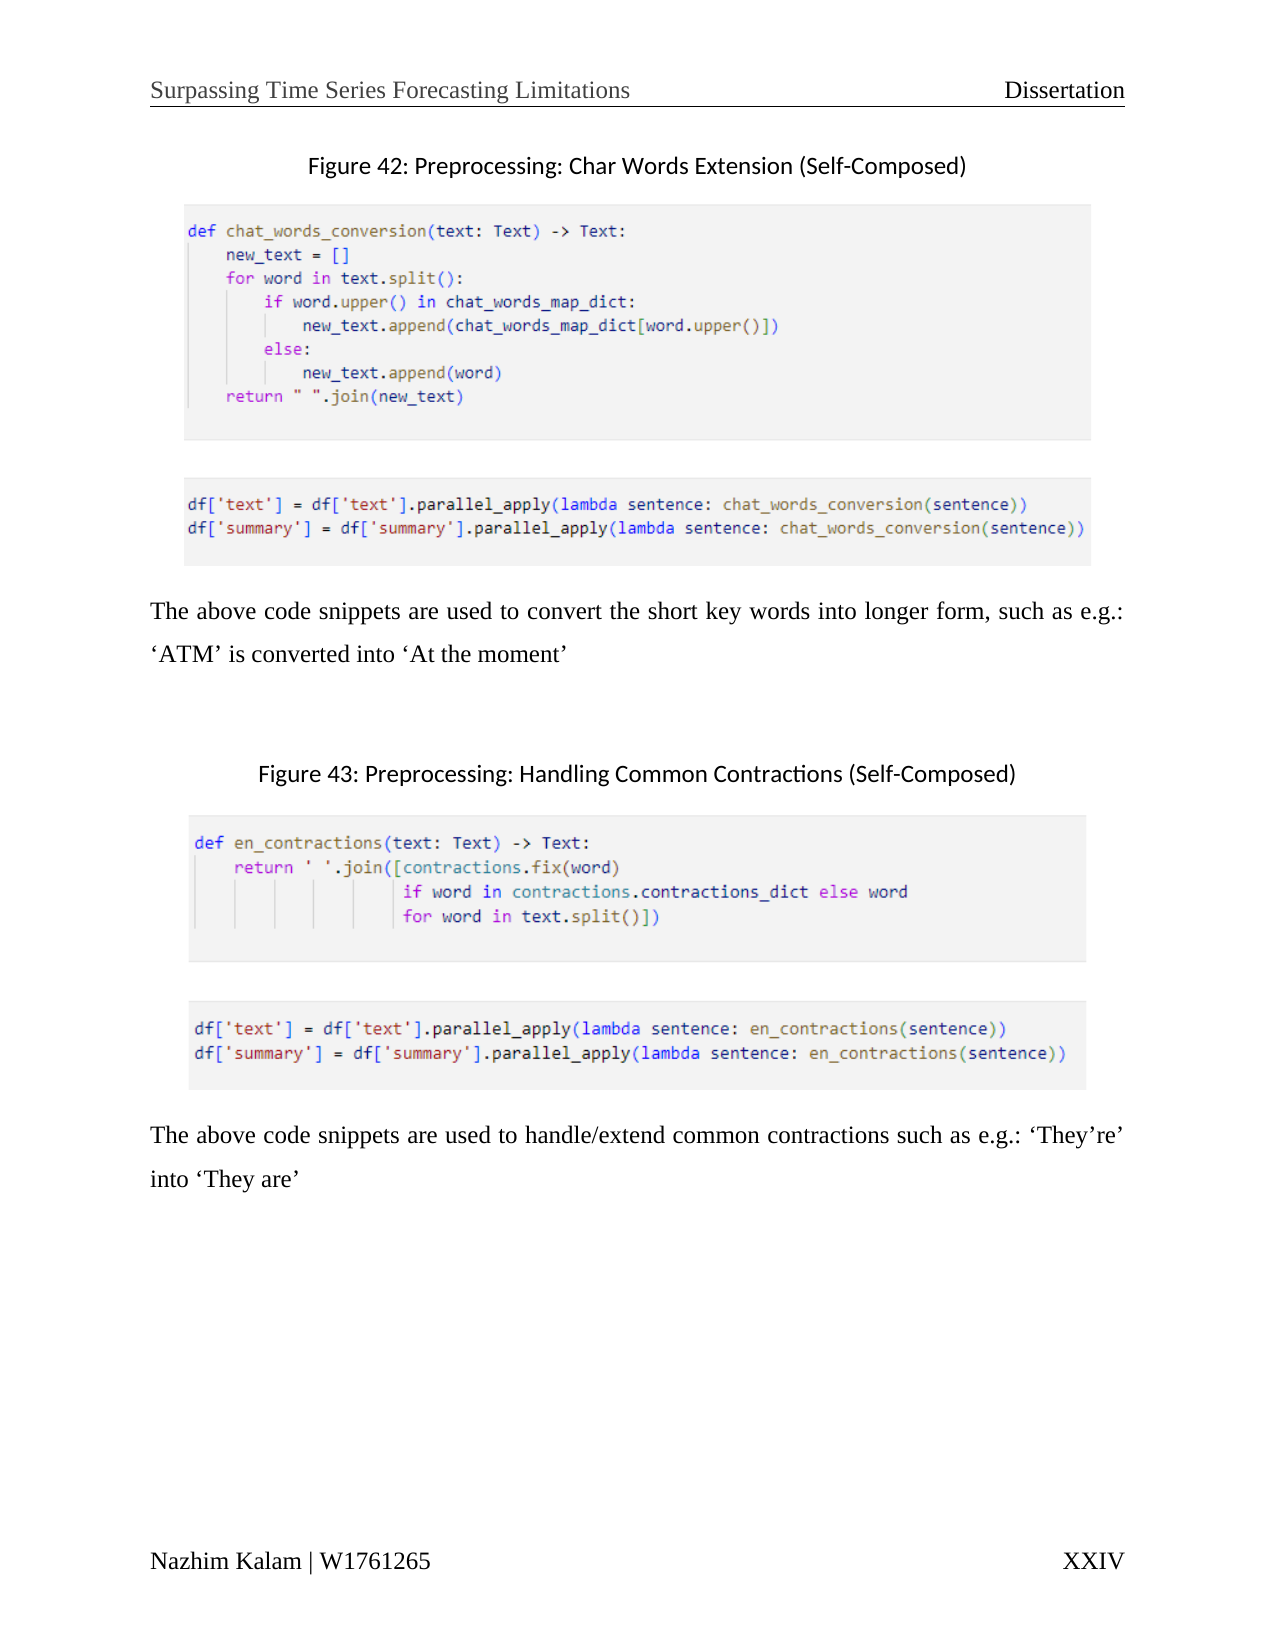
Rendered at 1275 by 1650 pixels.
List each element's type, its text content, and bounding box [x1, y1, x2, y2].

text The above code snippets are used to handle/extend common contractions such as e.g.: ‘They’re’ into ‘They are’ [150, 1121, 1125, 1192]
picture [188, 805, 1087, 1090]
picture [184, 197, 1092, 566]
text The above code snippets are used to convert the short key words into longer form, such as e.g.: ‘ATM’ is converted into ‘At the moment’ [150, 596, 1125, 668]
text Figure 43: Preprocessing: Handling Common Contractions (Self-Composed) [150, 758, 1125, 789]
text Figure 42: Preprocessing: Char Words Extension (Self-Composed) [150, 150, 1125, 181]
